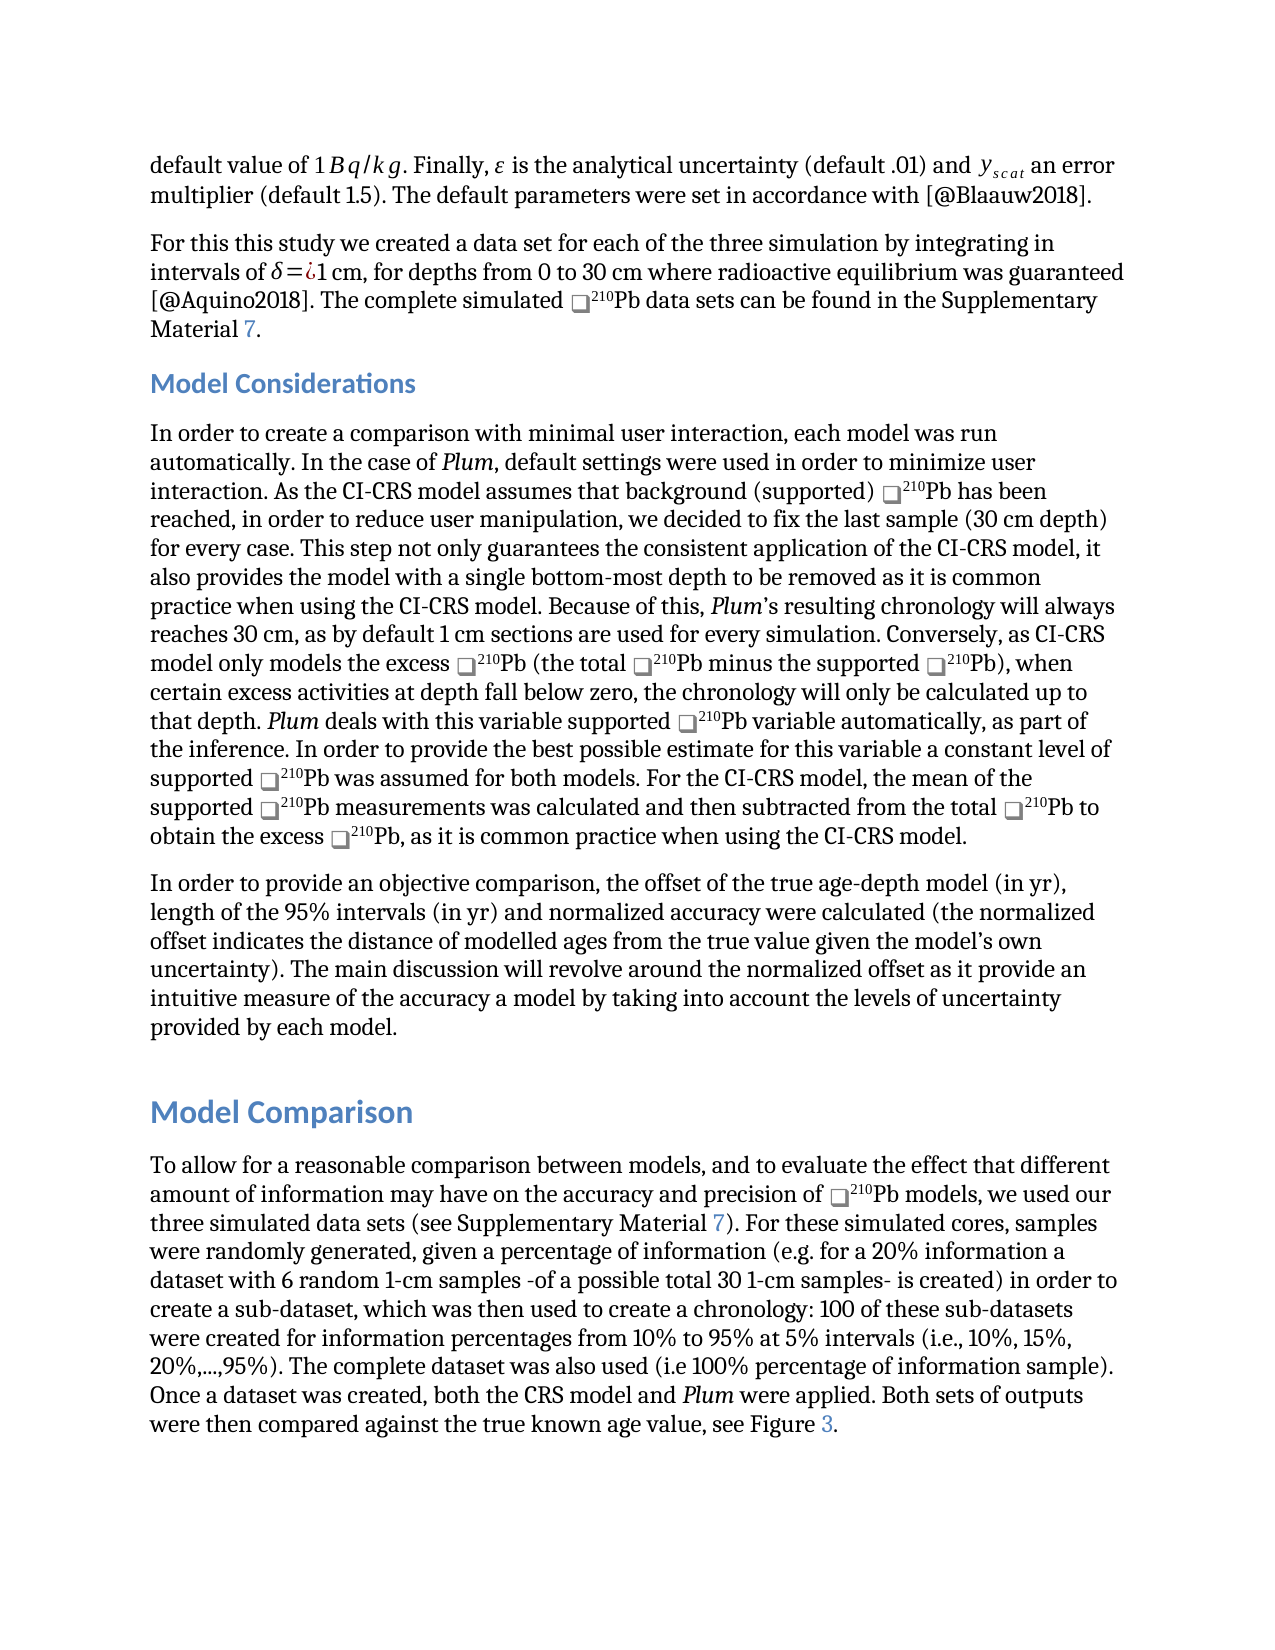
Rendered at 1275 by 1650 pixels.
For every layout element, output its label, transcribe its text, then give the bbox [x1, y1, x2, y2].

text For this this study we created a data set for each of the three simulation by integrating in intervals of 1 cm, for depths from 0 to 30 cm where radioactive equilibrium was guaranteed [@Aquino2018]. The complete simulated Pb data sets can be found in the Supplementary Material 7. [150, 229, 1125, 344]
text In order to create a comparison with minimal user interaction, each model was run automatically. In the case of Plum, default settings were used in order to minimize user interaction. As the CI-CRS model assumes that background (supported) Pb has been reached, in order to reduce user manipulation, we decided to fix the last sample (30 cm depth) for every case. This step not only guarantees the consistent application of the CI-CRS model, it also provides the model with a single bottom-most depth to be removed as it is common practice when using the CI-CRS model. Because of this, Plum’s resulting chronology will always reaches 30 cm, as by default 1 cm sections are used for every simulation. Conversely, as CI-CRS model only models the excess Pb (the total Pb minus the supported Pb), when certain excess activities at depth fall below zero, the chronology will only be calculated up to that depth. Plum deals with this variable supported Pb variable automatically, as part of the inference. In order to provide the best possible estimate for this variable a constant level of supported Pb was assumed for both models. For the CI-CRS model, the mean of the supported Pb measurements was calculated and then subtracted from the total Pb to obtain the excess Pb, as it is common practice when using the CI-CRS model. [150, 419, 1125, 850]
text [150, 150, 1125, 210]
text In order to provide an objective comparison, the offset of the true age-depth model (in yr), length of the 95% intervals (in yr) and normalized accuracy were calculated (the normalized offset indicates the distance of modelled ages from the true value given the model’s own uncertainty). The main discussion will revolve around the normalized offset as it provide an intuitive measure of the accuracy a model by taking into account the levels of uncertainty provided by each model. [150, 869, 1125, 1042]
text To allow for a reasonable comparison between models, and to evaluate the effect that different amount of information may have on the accuracy and precision of Pb models, we used our three simulated data sets (see Supplementary Material 7). For these simulated cores, samples were randomly generated, given a percentage of information (e.g. for a 20% information a dataset with 6 random 1-cm samples -of a possible total 30 1-cm samples- is created) in order to create a sub-dataset, which was then used to create a chronology: 100 of these sub-datasets were created for information percentages from 10% to 95% at 5% intervals (i.e., 10%, 15%, 20%,...,95%). The complete dataset was also used (i.e 100% percentage of information sample). Once a dataset was created, both the CRS model and Plum were applied. Both sets of outputs were then compared against the true known age value, see Figure 3. [150, 1151, 1125, 1438]
subtitle Model Considerations [150, 365, 1125, 400]
subtitle Model Comparison [150, 1092, 1125, 1132]
